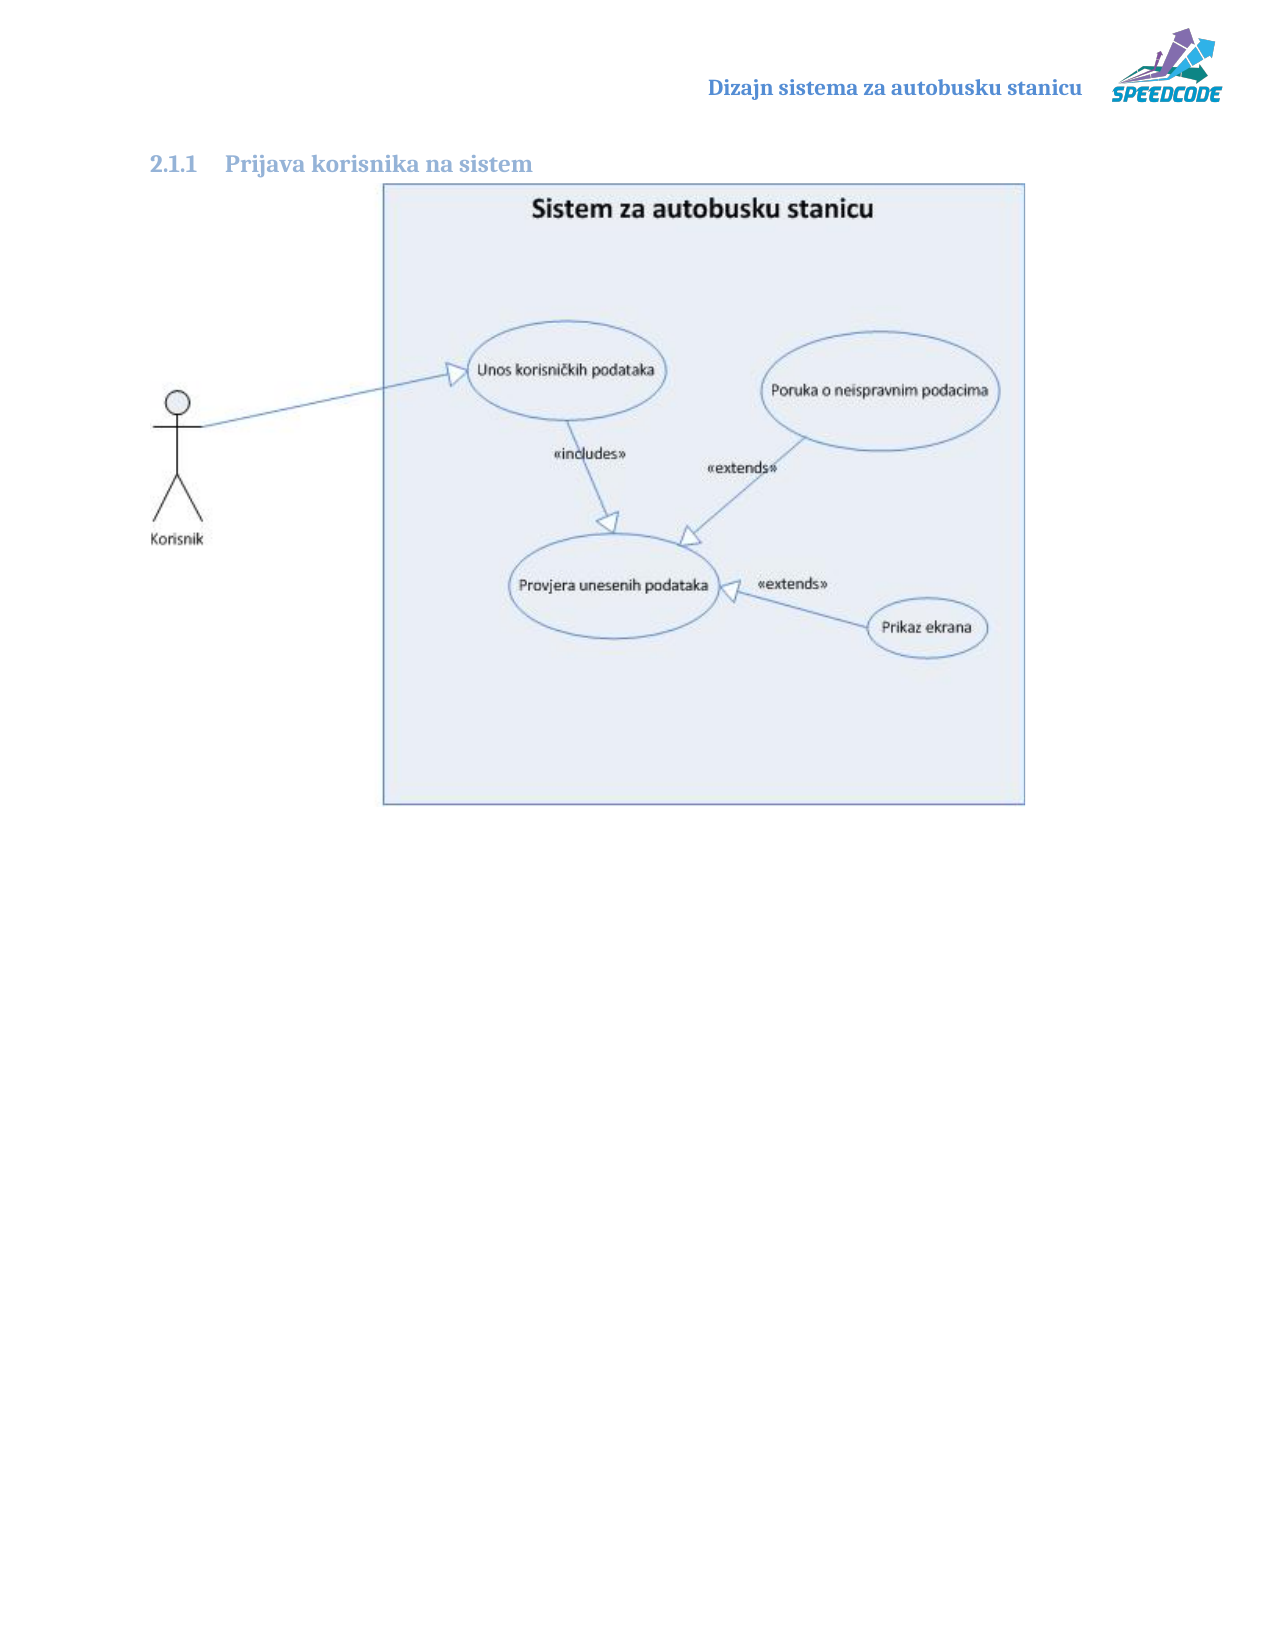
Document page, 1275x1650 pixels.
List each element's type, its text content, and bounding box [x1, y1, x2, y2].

picture [1106, 20, 1227, 107]
picture [150, 183, 1025, 807]
subtitle Prijava korisnika na sistem [150, 150, 1125, 179]
